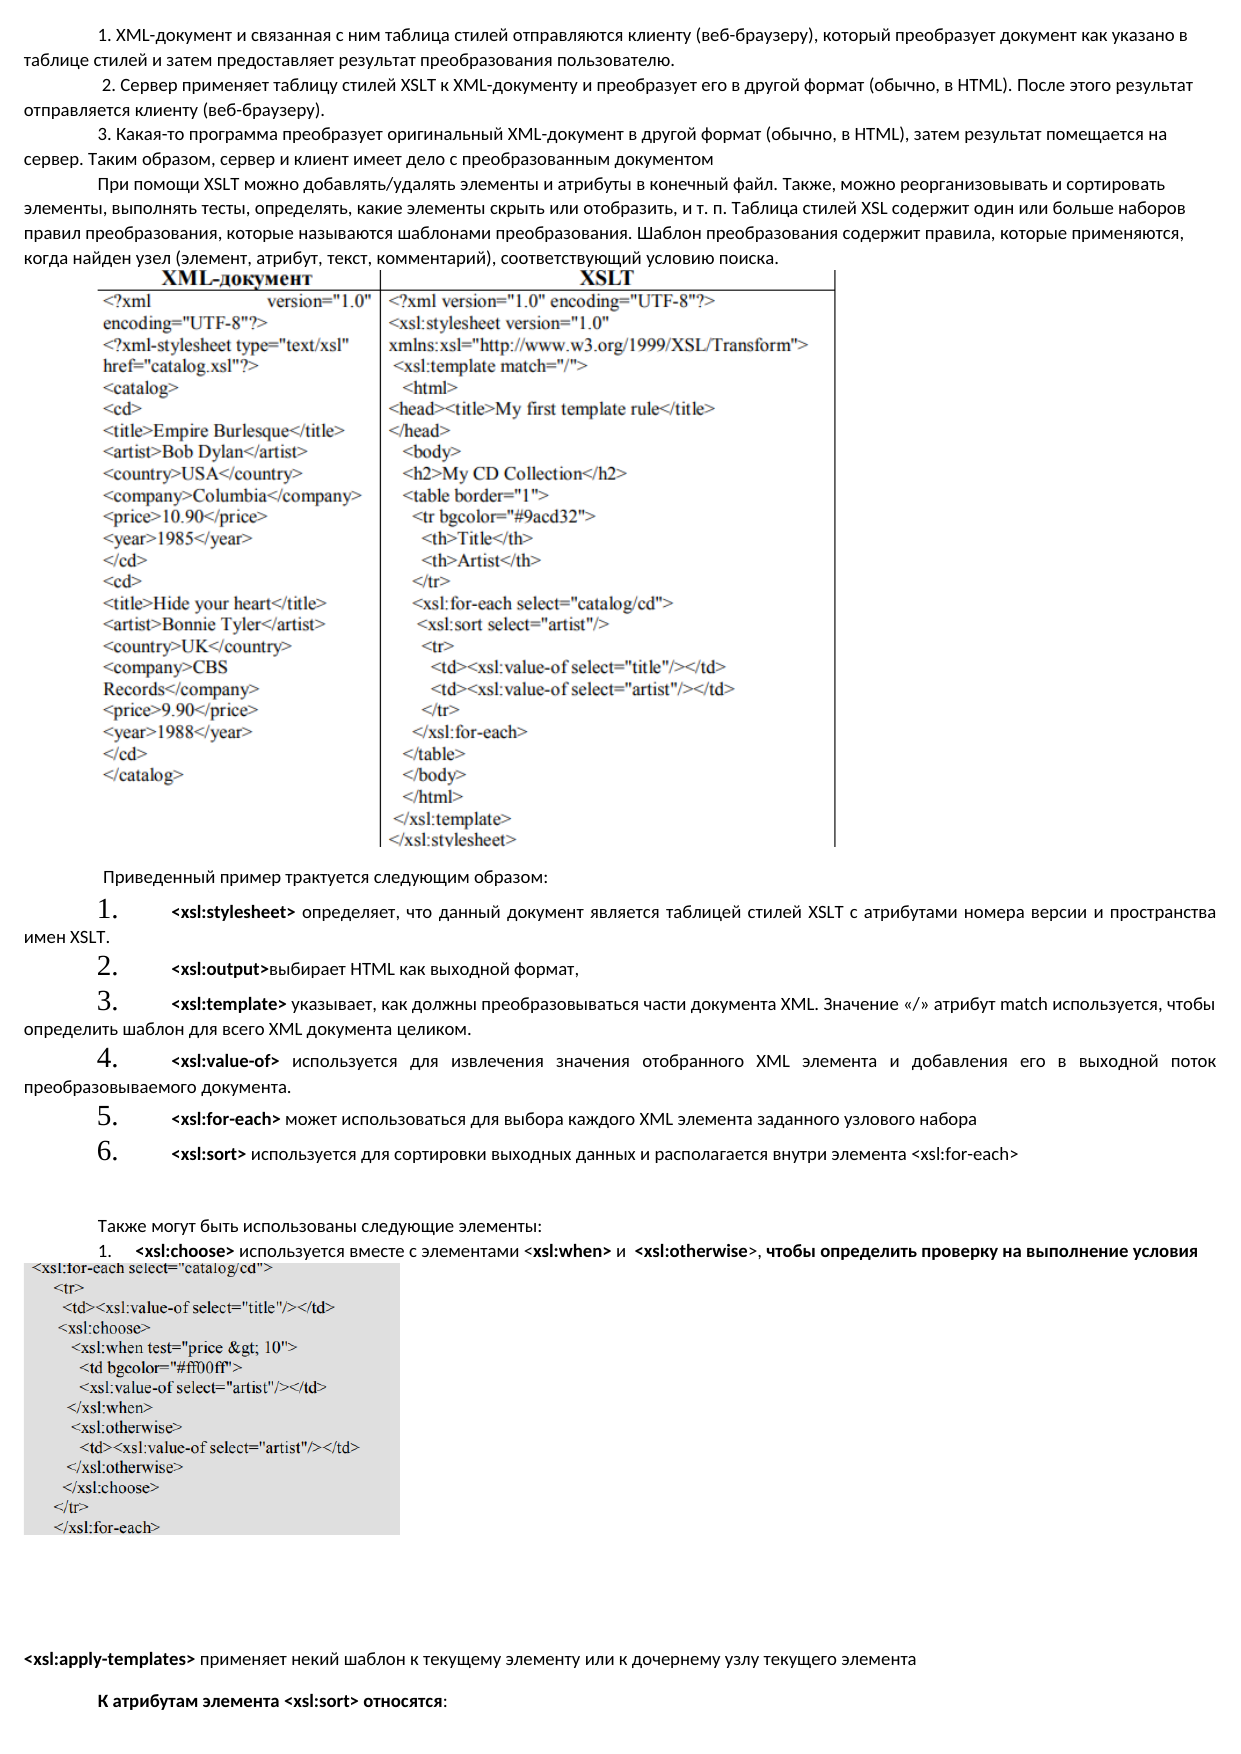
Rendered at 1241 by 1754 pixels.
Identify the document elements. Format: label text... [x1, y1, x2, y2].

text К атрибутам элемента <xsl:sort> относятся: [98, 1689, 1216, 1712]
text <xsl:apply-templates> применяет некий шаблон к текущему элементу или к дочернему узлу текущего элемента [24, 1648, 1216, 1671]
list <xsl:sort> используется для сортировки выходных данных и располагается внутри элемента <xsl:for-each> [24, 1133, 1216, 1166]
list <xsl:output>выбирает HTML как выходной формат, [24, 948, 1216, 982]
list <xsl:template> указывает, как должны преобразовываться части документа XML. Значение «/» атрибут match используется, чтобы определить шаблон для всего XML документа целиком. [24, 983, 1216, 1040]
list <xsl:stylesheet> определяет, что данный документ является таблицей стилей XSLT с атрибутами номера версии и пространства имен XSLT. [24, 891, 1216, 948]
text 2. Сервер применяет таблицу стилей XSLT к XML-документу и преобразует его в другой формат (обычно, в HTML). После этого результат отправляется клиенту (веб-браузеру). [24, 73, 1217, 121]
text При помощи XSLT можно добавлять/удалять элементы и атрибуты в конечный файл. Также, можно реорганизовывать и сортировать элементы, выполнять тесты, определять, какие элементы скрыть или отобразить, и т. п. Таблица стилей XSL содержит один или больше наборов правил преобразования, которые называются шаблонами преобразования. Шаблон преобразования содержит правила, которые применяются, когда найден узел (элемент, атрибут, текст, комментарий), соответствующий условию поиска. [24, 172, 1217, 269]
text 1. XML-документ и связанная с ним таблица стилей отправляются клиенту (веб-браузеру), который преобразует документ как указано в таблице стилей и затем предоставляет результат преобразования пользователю. [24, 24, 1217, 71]
picture [97, 270, 845, 847]
text 3. Какая-то программа преобразует оригинальный XML-документ в другой формат (обычно, в HTML), затем результат помещается на сервер. Таким образом, сервер и клиент имеет дело с преобразованным документом [24, 122, 1217, 170]
list <xsl:choose> используется вместе с элементами <xsl:when> и <xsl:otherwise>, чтобы определить проверку на выполнение условия [98, 1239, 1216, 1262]
picture [23, 1263, 400, 1535]
text Приведенный пример трактуется следующим образом: [98, 866, 1216, 888]
text Также могут быть использованы следующие элементы: [98, 1214, 1216, 1237]
list <xsl:for-each> может использоваться для выбора каждого XML элемента заданного узлового набора [24, 1098, 1216, 1132]
list <xsl:value-of> используется для извлечения значения отобранного XML элемента и добавления его в выходной поток преобразовываемого документа. [24, 1041, 1216, 1098]
